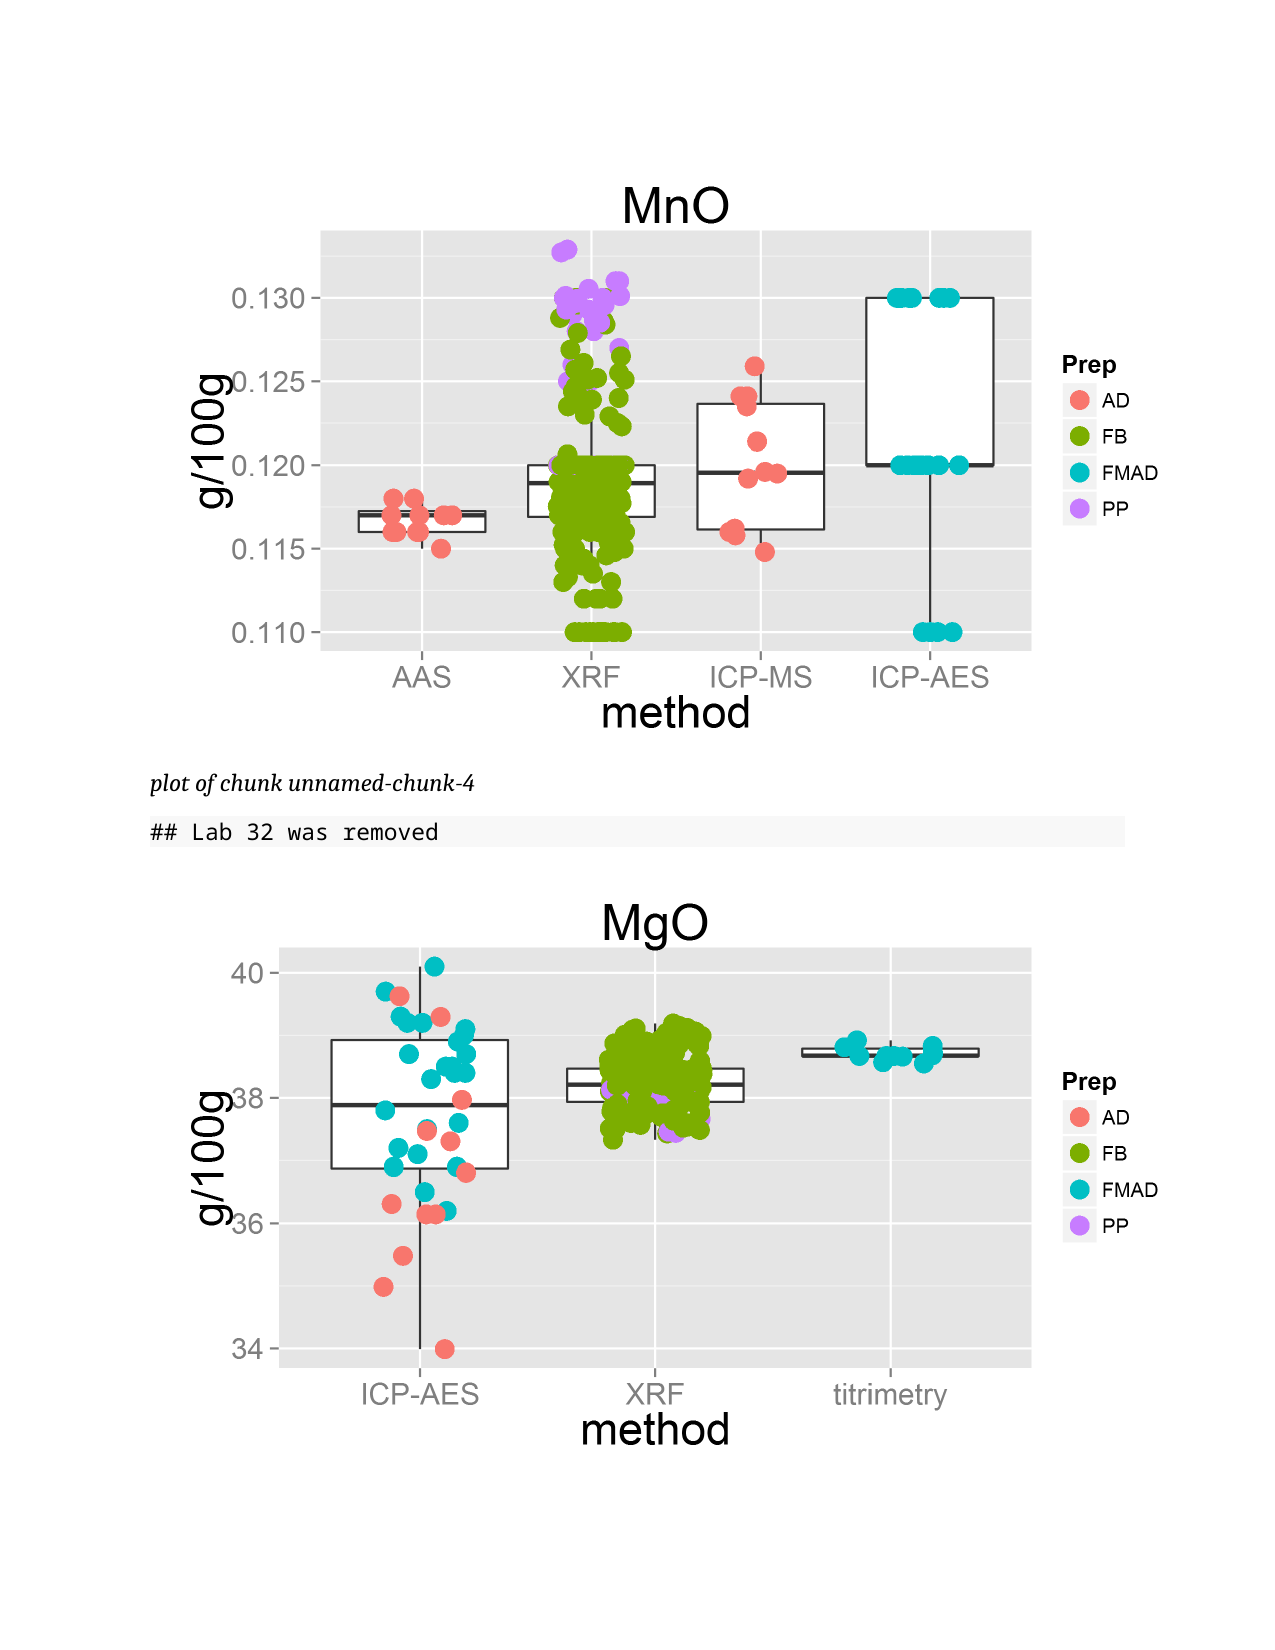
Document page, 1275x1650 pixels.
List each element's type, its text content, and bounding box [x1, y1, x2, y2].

text ## Lab 32 was removed [150, 816, 1125, 847]
picture [168, 866, 1221, 1467]
picture [168, 150, 1221, 750]
text plot of chunk unnamed-chunk-4 [150, 769, 1125, 797]
